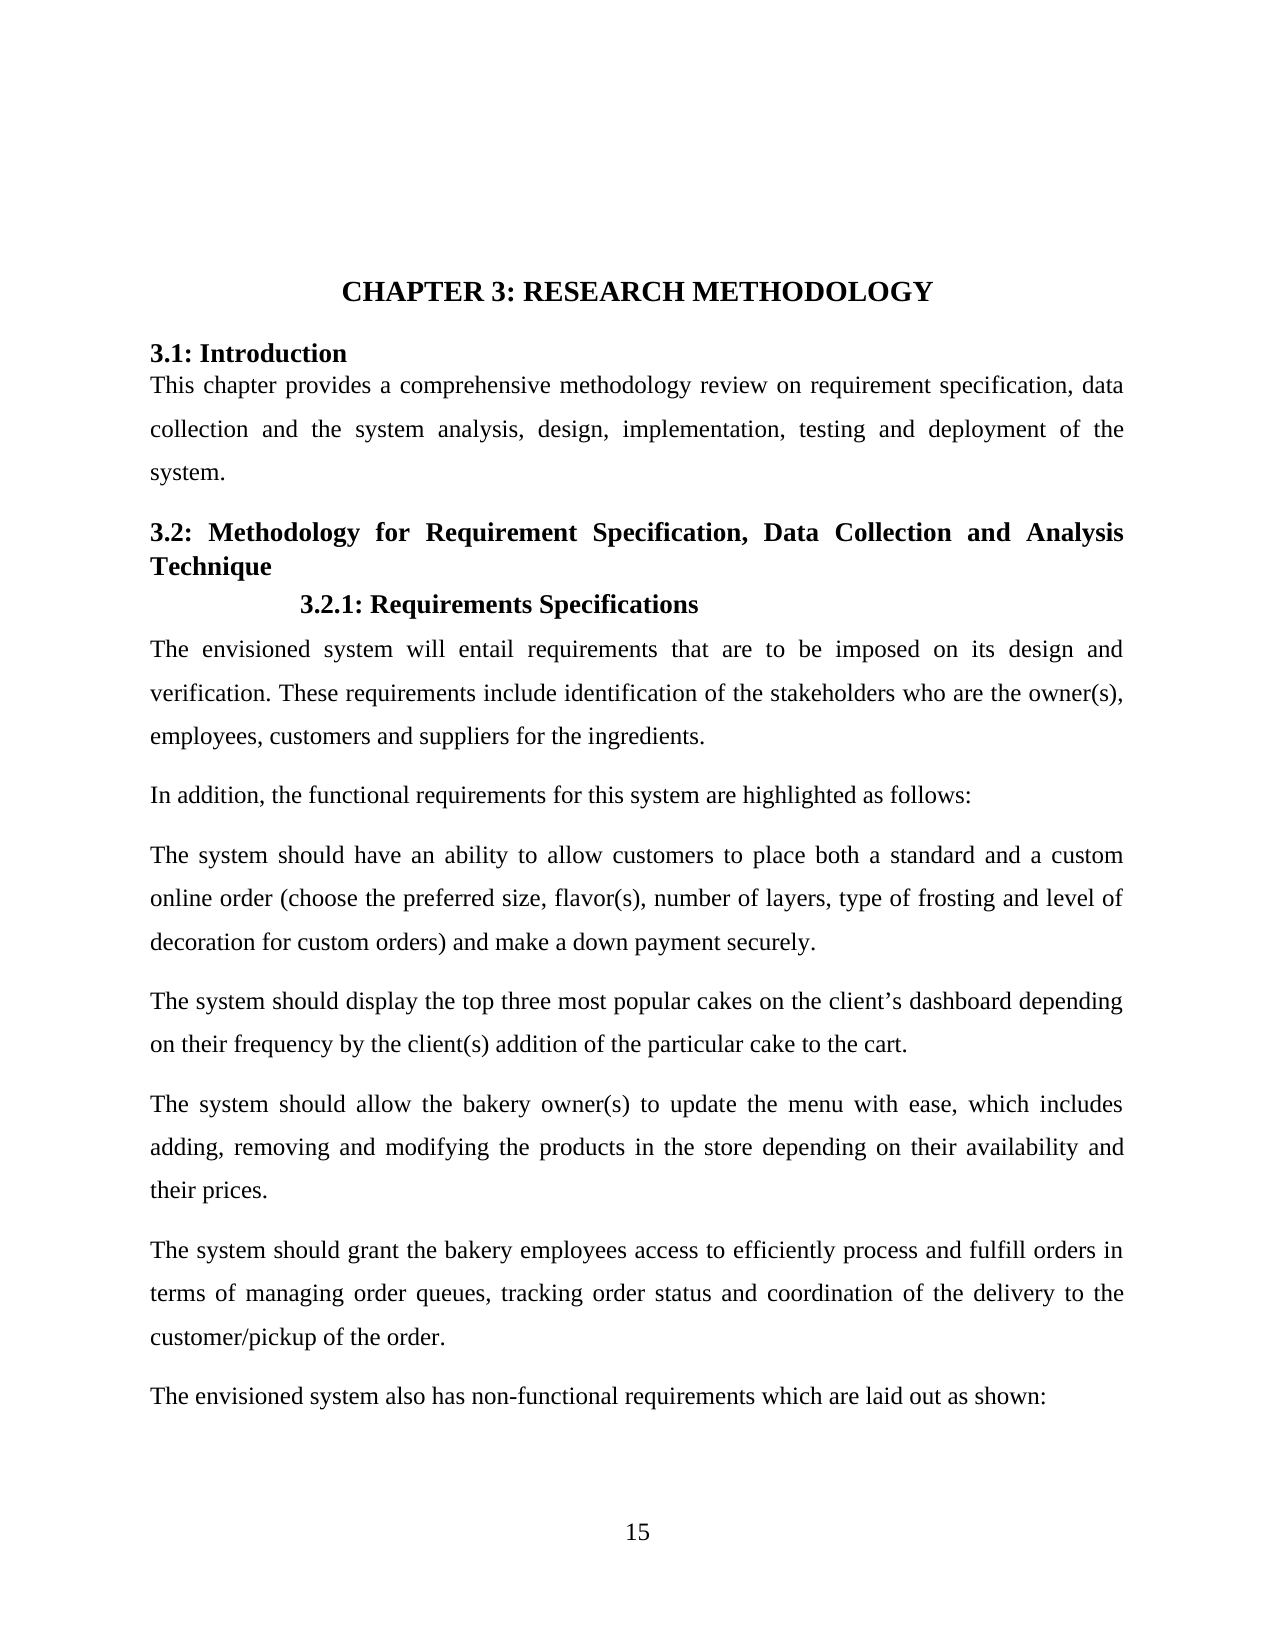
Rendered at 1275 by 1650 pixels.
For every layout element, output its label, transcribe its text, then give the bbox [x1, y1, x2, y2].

subtitle 3.1: Introduction [150, 337, 1125, 368]
text In addition, the functional requirements for this system are highlighted as follows: [150, 781, 1125, 809]
subtitle CHAPTER 3: RESEARCH METHODOLOGY [150, 274, 1125, 308]
text The system should have an ability to allow customers to place both a standard and a custom online order (choose the preferred size, flavor(s), number of layers, type of frosting and level of decoration for custom orders) and make a down payment securely. [150, 840, 1125, 955]
text The system should allow the bakery owner(s) to update the menu with ease, which includes adding, removing and modifying the products in the store depending on their availability and their prices. [150, 1089, 1125, 1204]
text The envisioned system also has non-functional requirements which are laid out as shown: [150, 1381, 1125, 1410]
subtitle 3.2.1: Requirements Specifications [225, 588, 1125, 619]
text The envisioned system will entail requirements that are to be imposed on its design and verification. These requirements include identification of the stakeholders who are the owner(s), employees, customers and suppliers for the ingredients. [150, 634, 1125, 749]
text This chapter provides a comprehensive methodology review on requirement specification, data collection and the system analysis, design, implementation, testing and deployment of the system. [150, 371, 1125, 486]
text The system should display the top three most popular cakes on the client’s dashboard depending on their frequency by the client(s) addition of the particular cake to the cart. [150, 986, 1125, 1058]
text The system should grant the bakery employees access to efficiently process and fulfill orders in terms of managing order queues, tracking order status and coordination of the delivery to the customer/pickup of the order. [150, 1235, 1125, 1350]
subtitle 3.2: Methodology for Requirement Specification, Data Collection and Analysis Technique [150, 517, 1125, 581]
